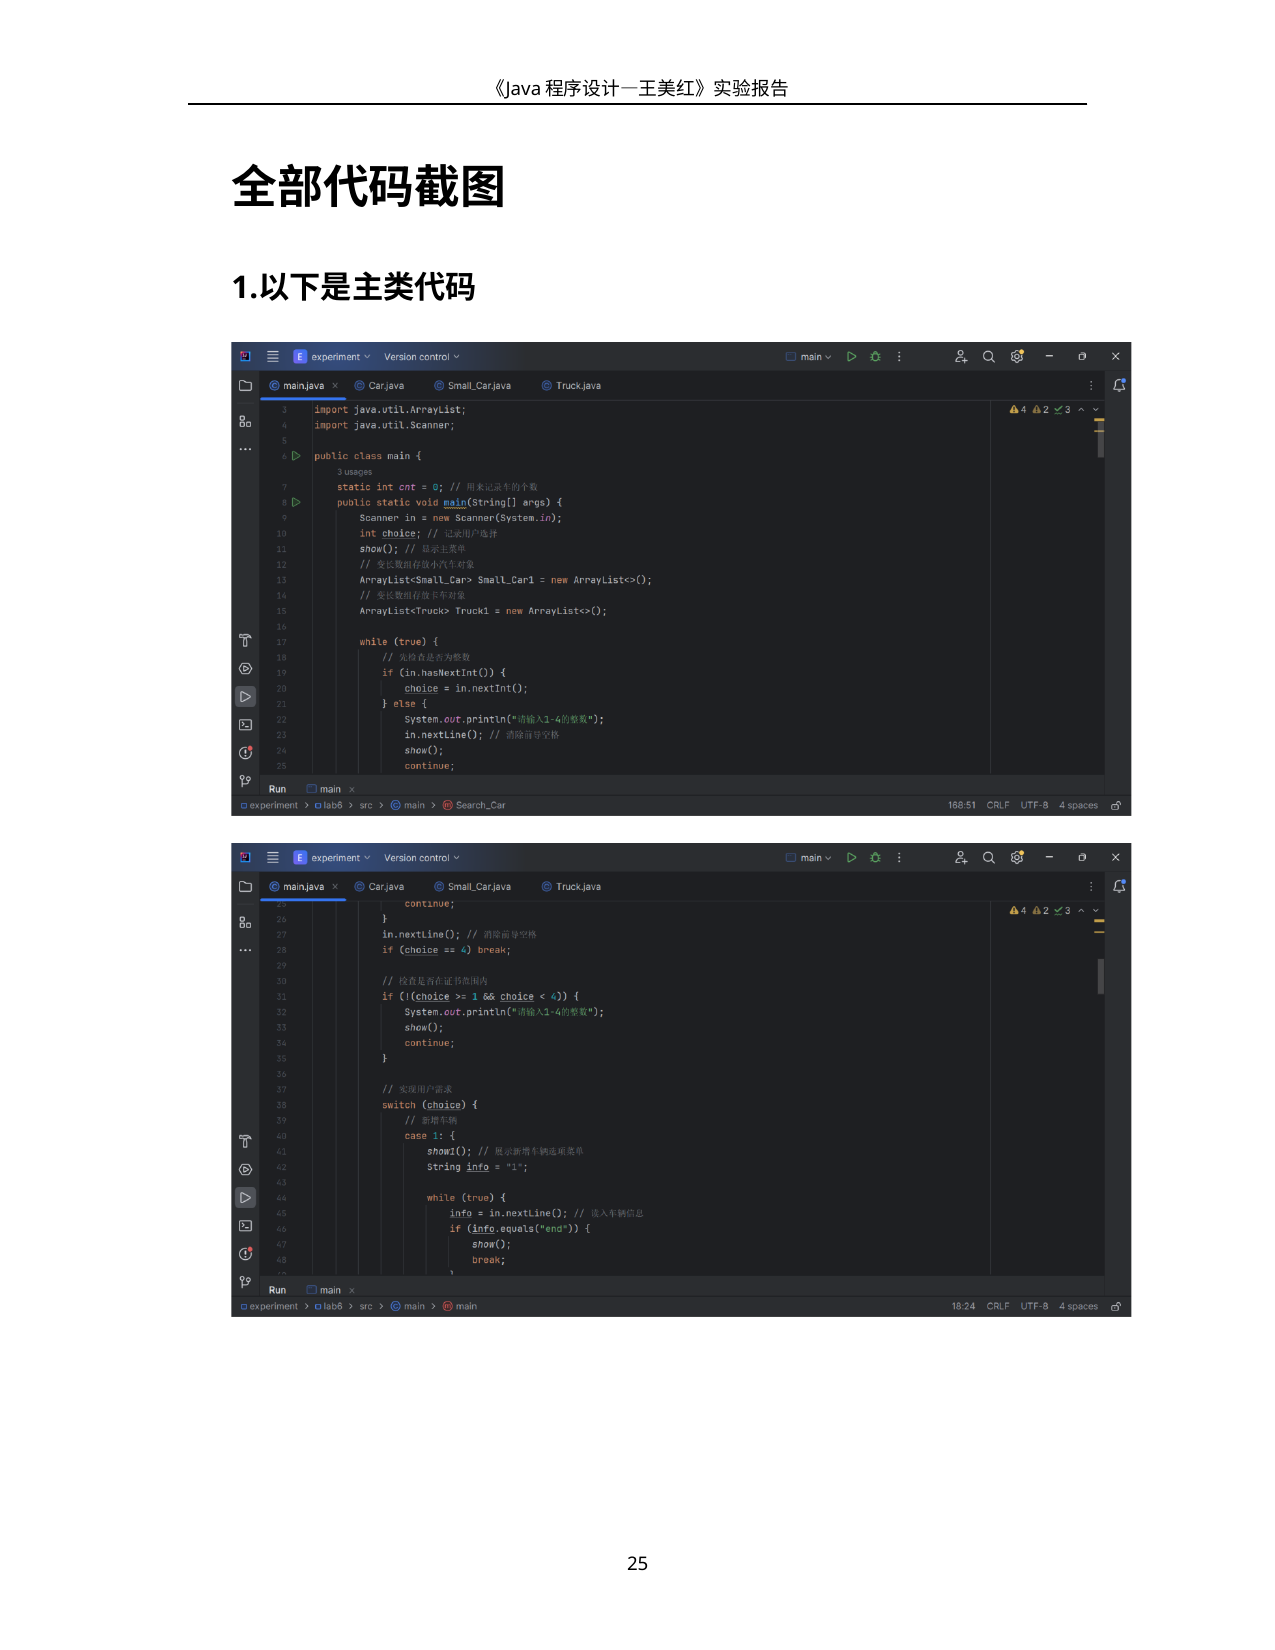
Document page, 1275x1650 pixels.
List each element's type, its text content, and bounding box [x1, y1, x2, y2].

text 1.以下是主类代码 [187, 262, 1087, 307]
picture [231, 843, 1132, 1317]
text 全部代码截图 [187, 150, 1087, 216]
picture [231, 342, 1132, 816]
